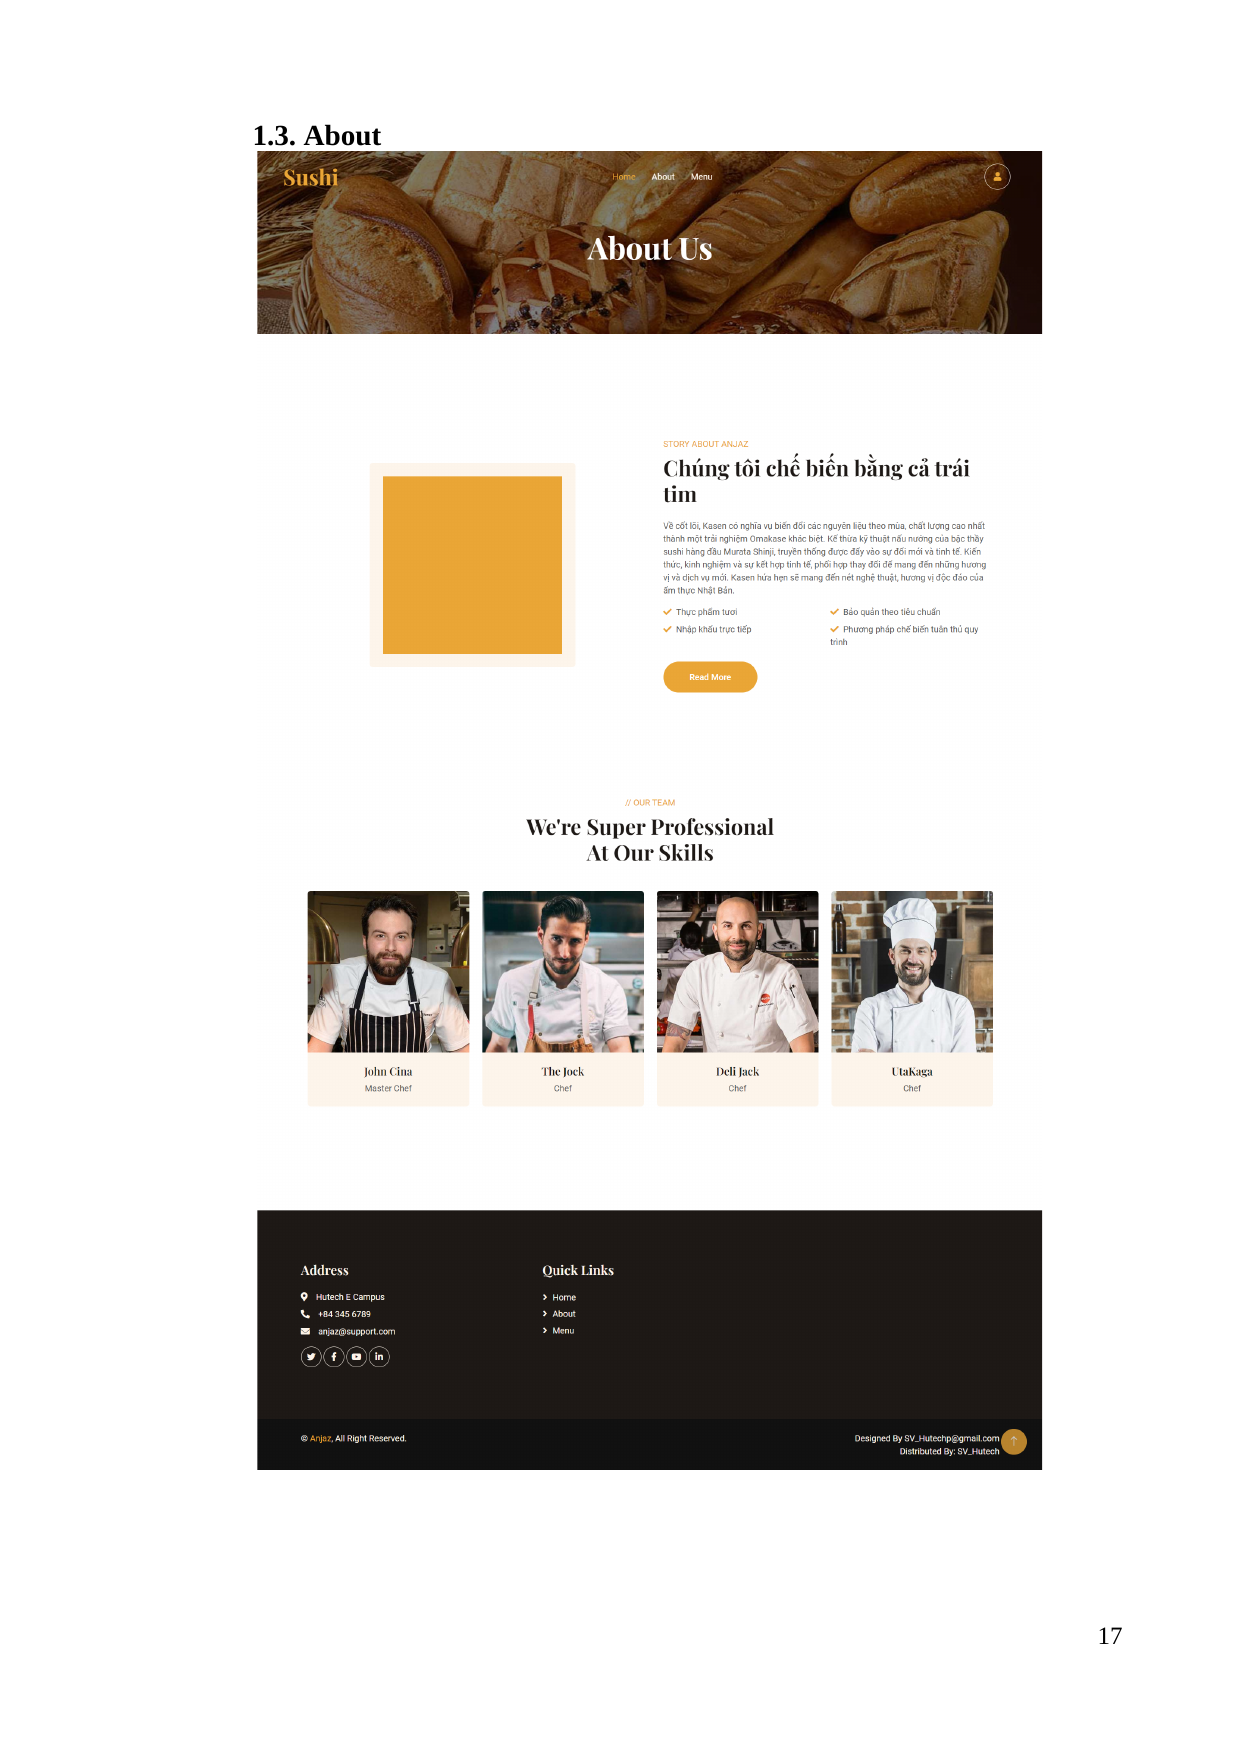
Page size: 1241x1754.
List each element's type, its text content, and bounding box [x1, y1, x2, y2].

picture [257, 151, 1043, 1470]
subtitle 1.3. About [207, 118, 1122, 152]
